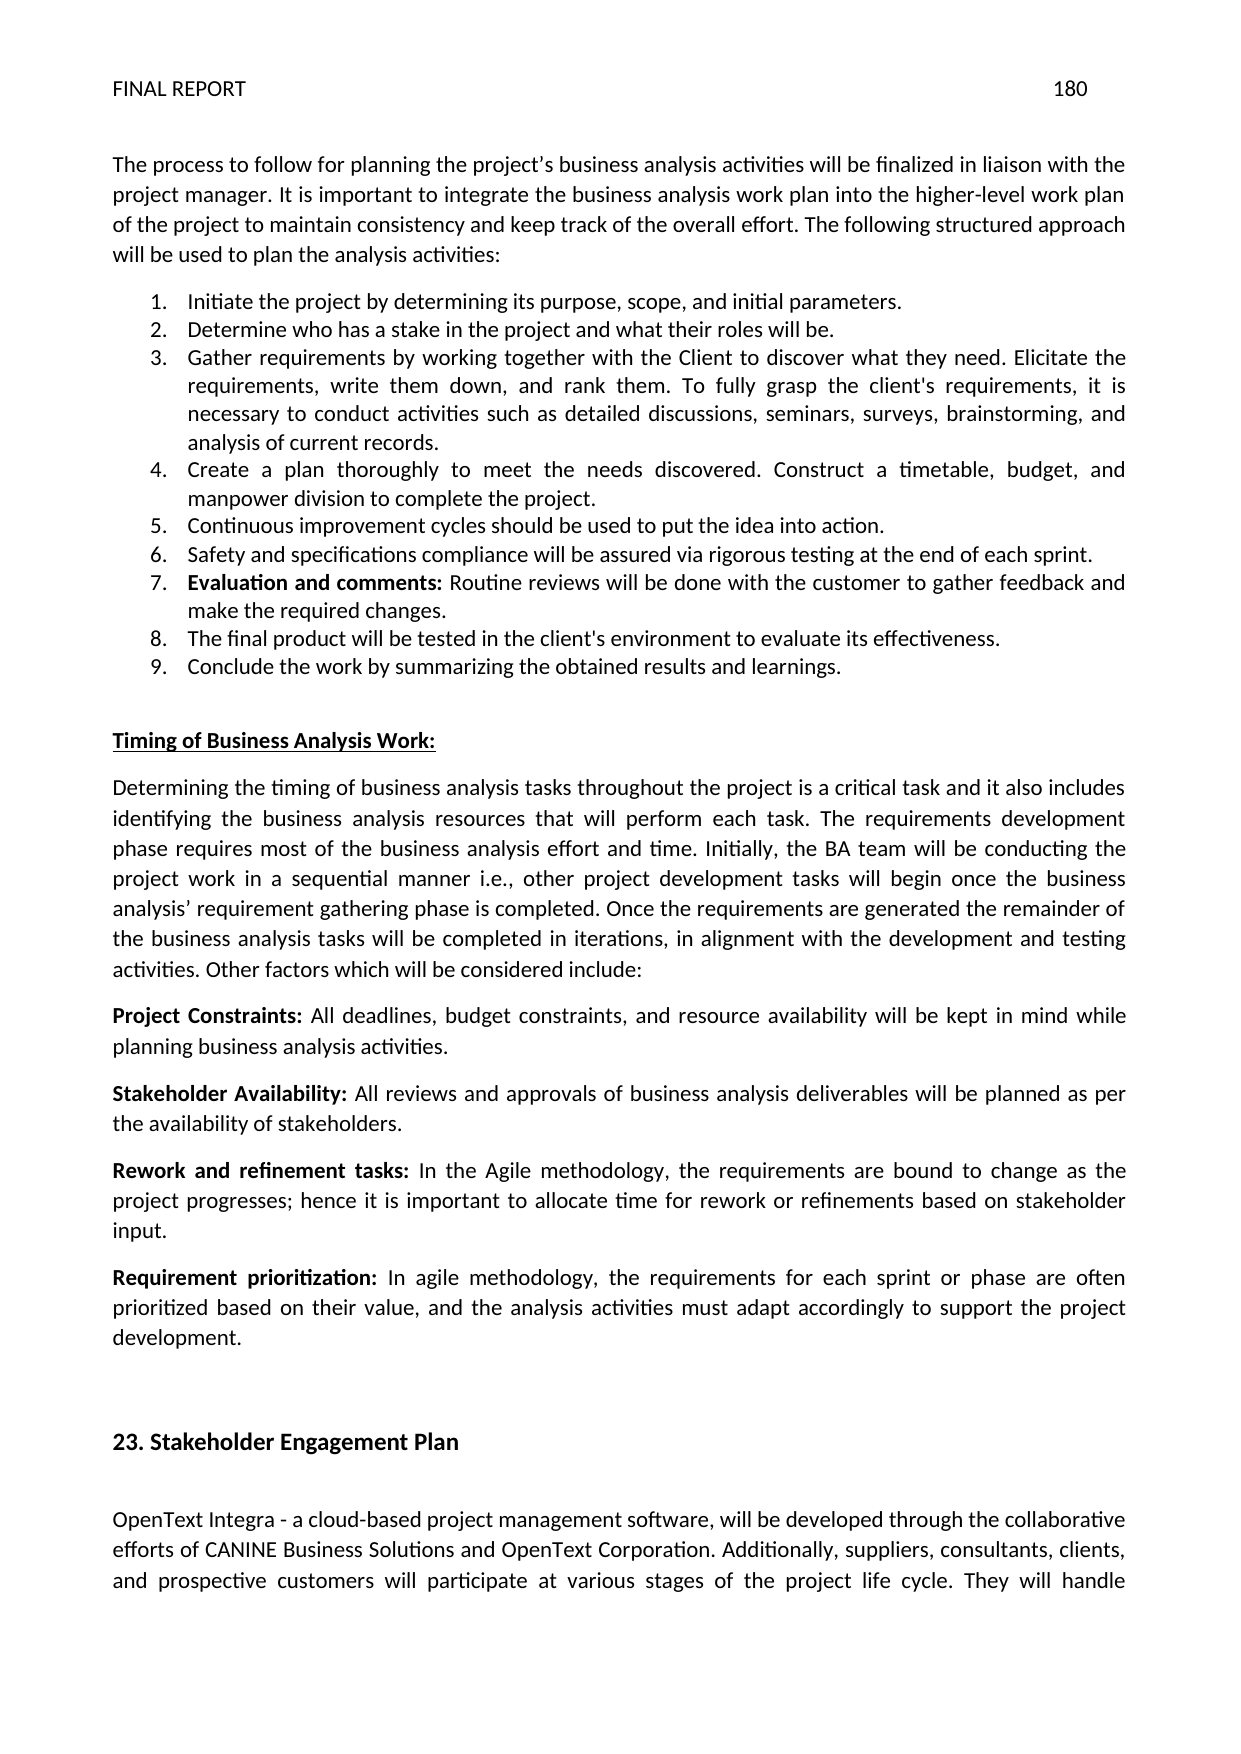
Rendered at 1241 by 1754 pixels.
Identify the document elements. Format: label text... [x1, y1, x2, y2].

list Evaluation and comments: Routine reviews will be done with the customer to gather feedback and make the required changes. [150, 568, 1128, 624]
list Conclude the work by summarizing the obtained results and learnings. [150, 652, 1128, 680]
text The process to follow for planning the project’s business analysis activities will be finalized in liaison with the project manager. It is important to integrate the business analysis work plan into the higher-level work plan of the project to maintain consistency and keep track of the overall effort. The following structured approach will be used to plan the analysis activities: [112, 150, 1128, 269]
text Determining the timing of business analysis tasks throughout the project is a critical task and it also includes identifying the business analysis resources that will perform each task. The requirements development phase requires most of the business analysis effort and time. Initially, the BA team will be conducting the project work in a sequential manner i.e., other project development tasks will begin once the business analysis’ requirement gathering phase is completed. Once the requirements are generated the remainder of the business analysis tasks will be completed in iterations, in alignment with the development and testing activities. Other factors which will be considered include: [112, 773, 1128, 983]
list Determine who has a stake in the project and what their roles will be. [150, 316, 1128, 343]
text Timing of Business Analysis Work: [112, 727, 1128, 755]
text Rework and refinement tasks: In the Agile methodology, the requirements are bound to change as the project progresses; hence it is important to allocate time for rework or refinements based on stakeholder input. [112, 1156, 1128, 1244]
list Continuous improvement cycles should be used to put the idea into action. [150, 512, 1128, 540]
list Gather requirements by working together with the Client to discover what they need. Elicitate the requirements, write them down, and rank them. To fully grasp the client's requirements, it is necessary to conduct activities such as detailed discussions, seminars, surveys, brainstorming, and analysis of current records. [150, 343, 1128, 456]
list The final product will be tested in the client's environment to evaluate its effectiveness. [150, 624, 1128, 652]
list Create a plan thoroughly to meet the needs discovered. Construct a timetable, budget, and manpower division to complete the project. [150, 456, 1128, 512]
text Stakeholder Availability: All reviews and approvals of business analysis deliverables will be planned as per the availability of stakeholders. [112, 1079, 1128, 1137]
text Requirement prioritization: In agile methodology, the requirements for each sprint or phase are often prioritized based on their value, and the analysis activities must adapt accordingly to support the project development. [112, 1263, 1128, 1352]
subtitle Stakeholder Engagement Plan [112, 1426, 1128, 1456]
list Safety and specifications compliance will be assured via rigorous testing at the end of each sprint. [150, 540, 1128, 568]
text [112, 1505, 1128, 1594]
list Initiate the project by determining its purpose, scope, and initial parameters. [150, 287, 1128, 316]
text Project Constraints: All deadlines, budget constraints, and resource availability will be kept in mind while planning business analysis activities. [112, 1002, 1128, 1060]
